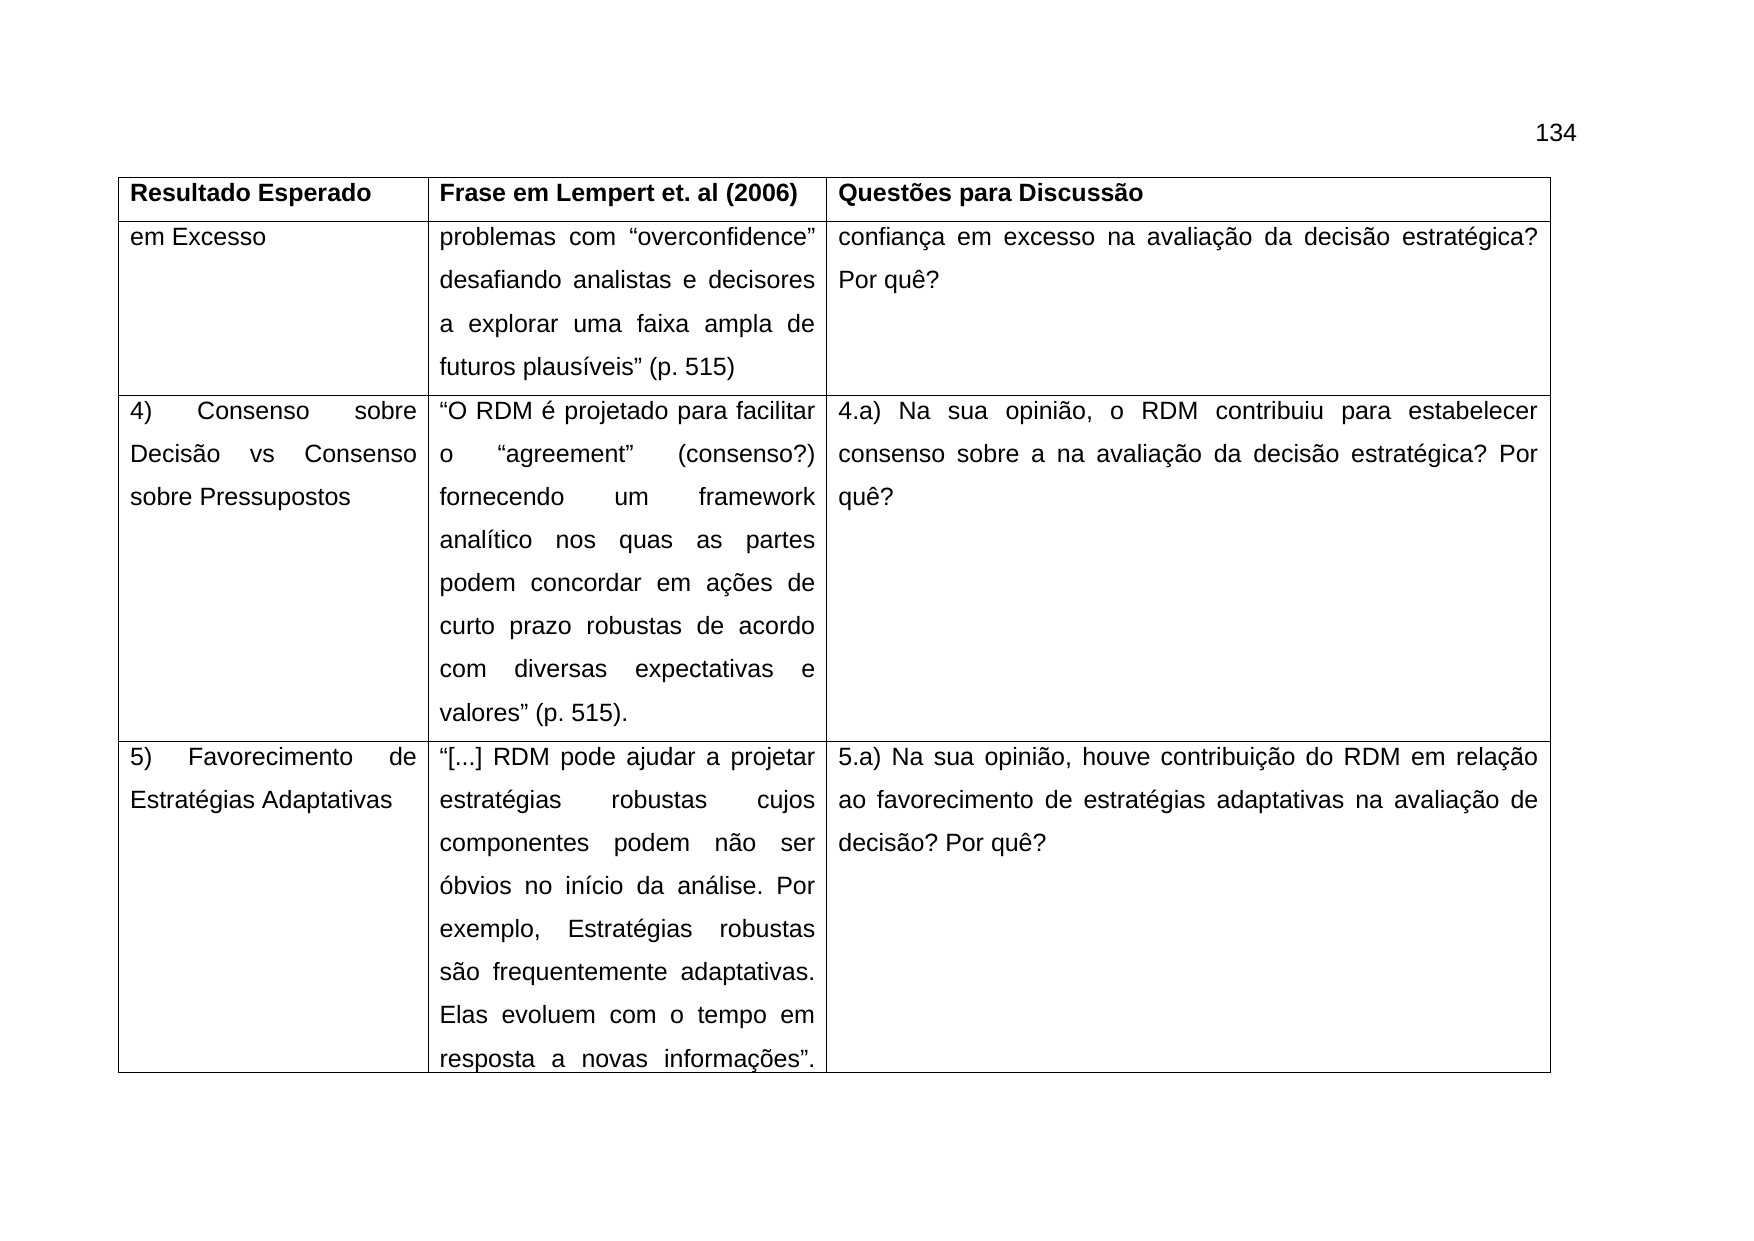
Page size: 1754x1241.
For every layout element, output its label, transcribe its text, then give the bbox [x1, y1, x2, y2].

table_header Questões para Discussão [827, 178, 1550, 221]
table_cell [429, 222, 826, 395]
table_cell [119, 742, 428, 1072]
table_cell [827, 222, 1550, 395]
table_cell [827, 742, 1550, 1072]
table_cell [429, 742, 826, 1072]
table_header Resultado Esperado [119, 178, 428, 221]
table_header Frase em Lempert et. al (2006) [429, 178, 826, 221]
table_cell “O RDM é projetado para facilitar o “agreement” (consenso?) fornecendo um framework analítico nos quas as partes podem concordar em ações de curto prazo robustas de acordo com diversas expectativas e valores” (p. 515). [429, 396, 826, 741]
table_cell 3) Redução da Confiança em Excesso [119, 222, 428, 395]
table_cell 4) Consenso sobre Decisão vs Consenso sobre Pressupostos [119, 396, 428, 741]
table_cell 4.a) Na sua opinião, o RDM contribuiu para estabelecer consenso sobre a na avaliação da decisão estratégica? Por quê? [827, 396, 1550, 741]
